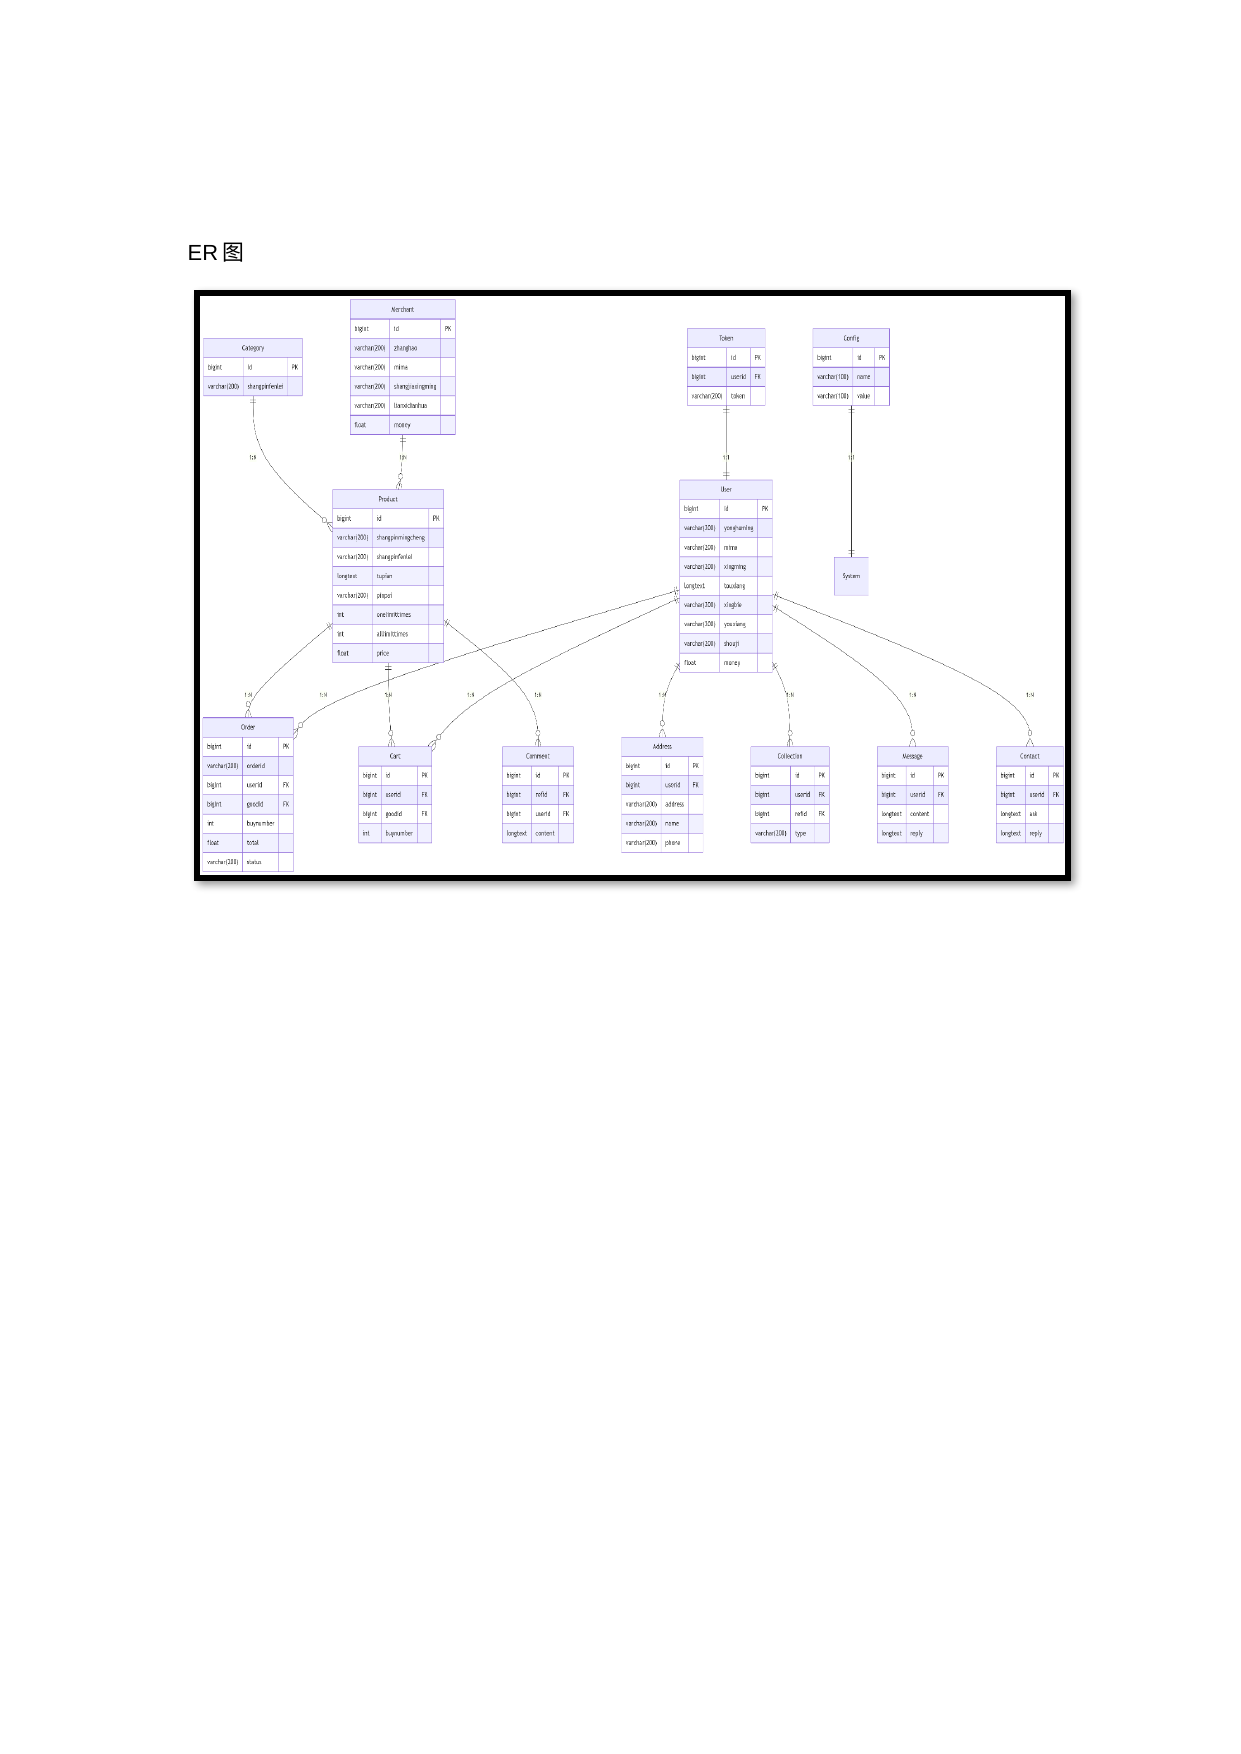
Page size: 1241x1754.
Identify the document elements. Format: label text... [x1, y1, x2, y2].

subtitle ER图 [187, 234, 1053, 267]
picture [200, 296, 1065, 875]
